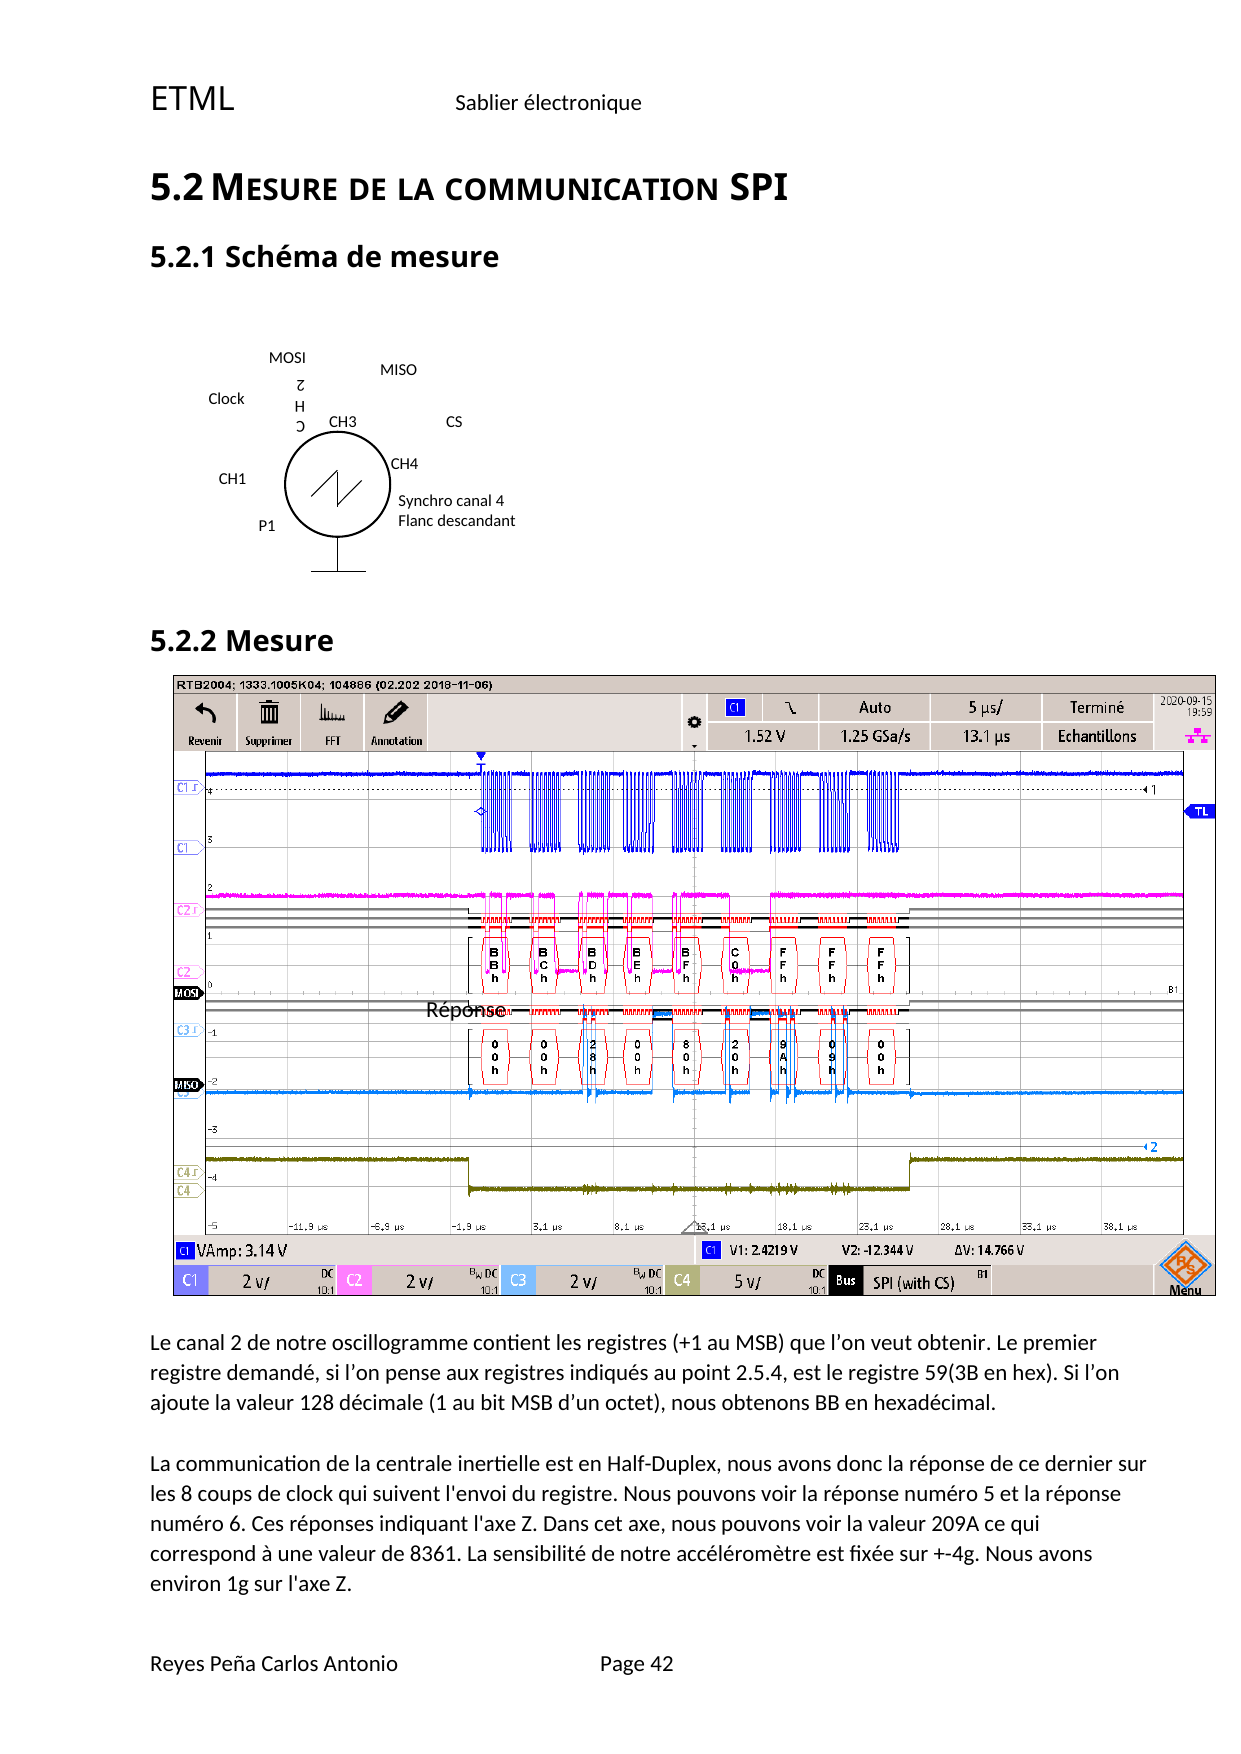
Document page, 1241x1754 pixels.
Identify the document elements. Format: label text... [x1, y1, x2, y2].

subtitle Mesure [150, 620, 1152, 659]
text Le canal 2 de notre oscillogramme contient les registres (+1 au MSB) que l’on veut obtenir. Le premier registre demandé, si l’on pense aux registres indiqués au point 2.5.4, est le registre 59(3B en hex). Si l’on ajoute la valeur 128 décimale (1 au bit MSB d’un octet), nous obtenons BB en hexadécimal. [150, 1328, 1152, 1416]
subtitle Mesure de la communication SPI [150, 160, 1152, 211]
text La communication de la centrale inertielle est en Half-Duplex, nous avons donc la réponse de ce dernier sur les 8 coups de clock qui suivent l'envoi du registre. Nous pouvons voir la réponse numéro 5 et la réponse numéro 6. Ces réponses indiquant l'axe Z. Dans cet axe, nous pouvons voir la valeur 209A ce qui correspond à une valeur de 8361. La sensibilité de notre accéléromètre est fixée sur +-4g. Nous avons environ 1g sur l'axe Z. [150, 1449, 1152, 1597]
picture [174, 676, 1215, 1295]
subtitle Schéma de mesure [150, 236, 1152, 276]
